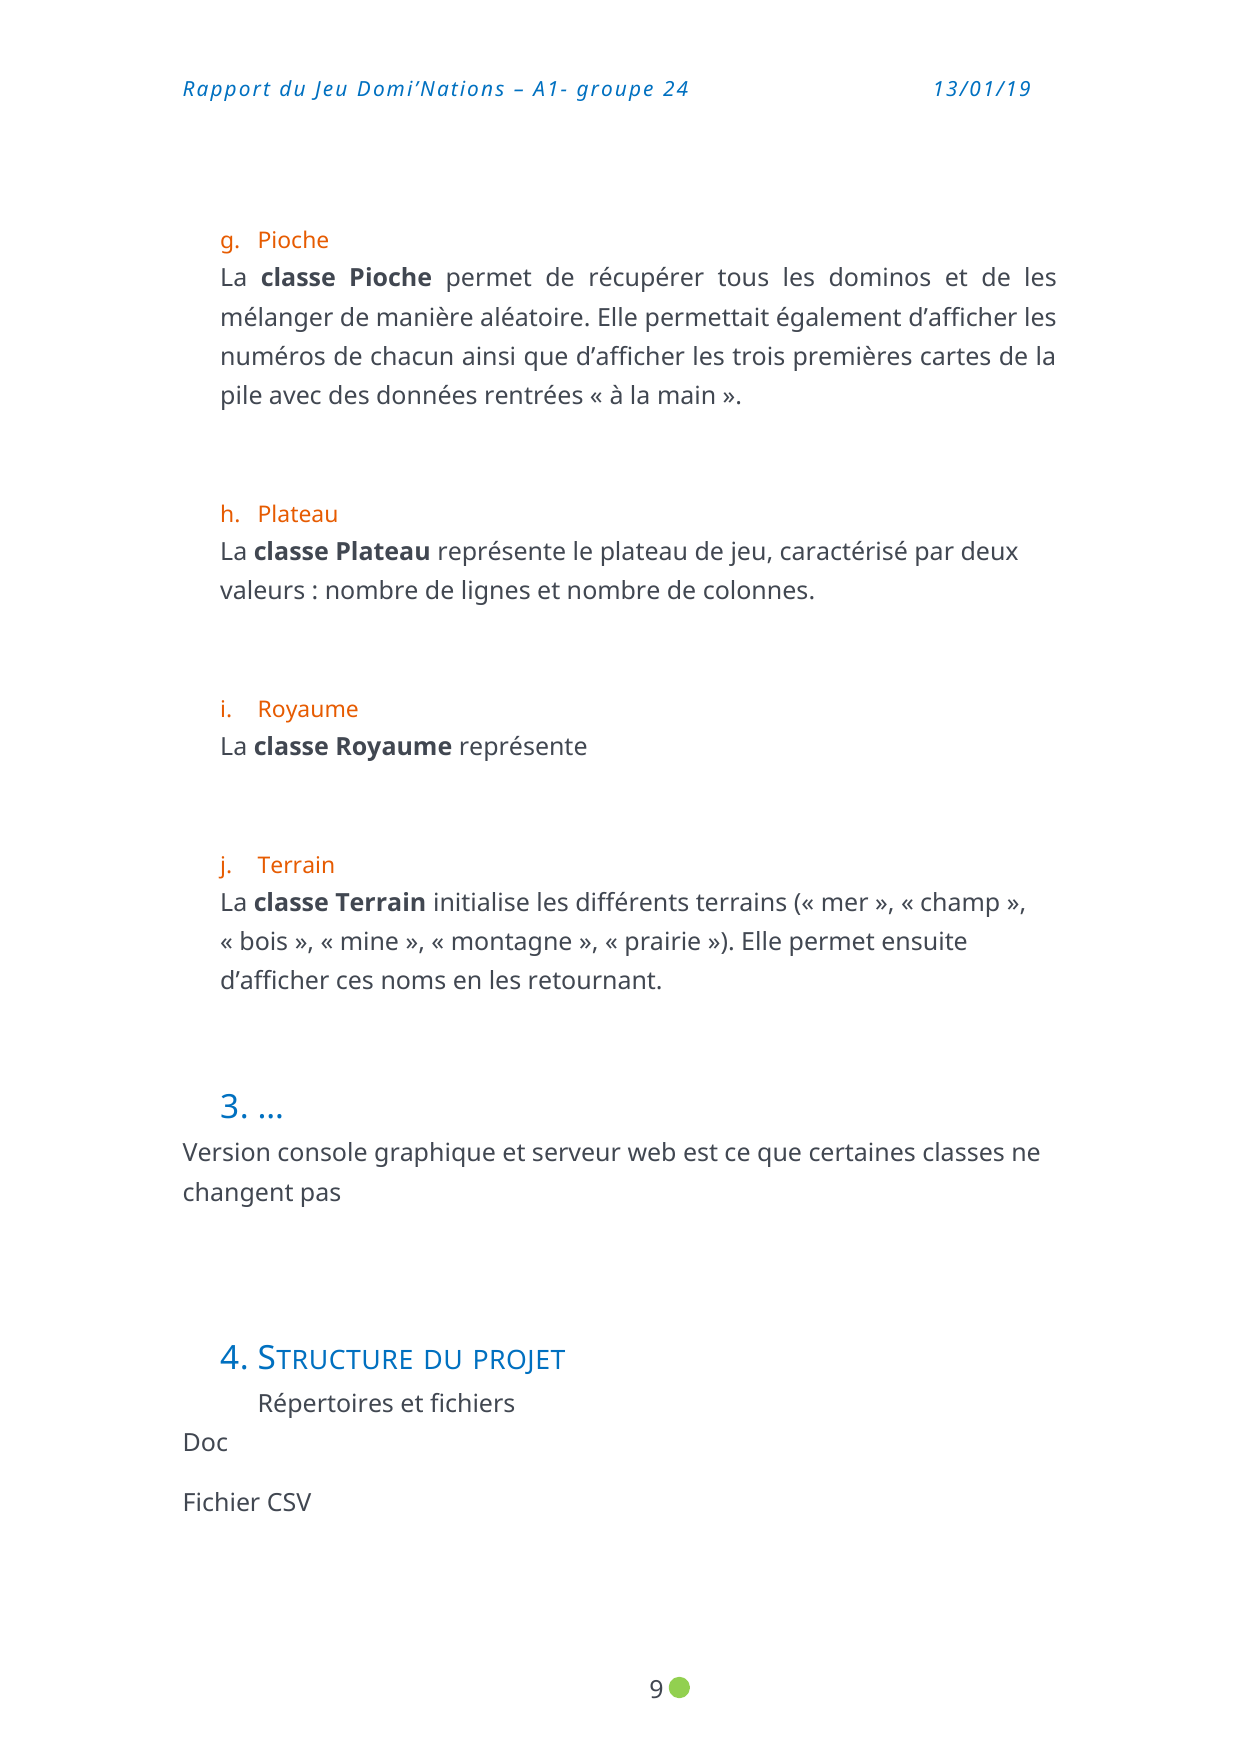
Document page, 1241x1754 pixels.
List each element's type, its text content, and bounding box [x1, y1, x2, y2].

subtitle Pioche [220, 224, 1058, 255]
text La classe Plateau représente le plateau de jeu, caractérisé par deux valeurs : nombre de lignes et nombre de colonnes. [220, 533, 1058, 607]
text La classe Terrain initialise les différents terrains (« mer », « champ », « bois », « mine », « montagne », « prairie »). Elle permet ensuite d’afficher ces noms en les retournant. [220, 884, 1058, 997]
subtitle Plateau [220, 498, 1058, 529]
subtitle Terrain [220, 849, 1058, 880]
text Fichier CSV [182, 1485, 1058, 1519]
subtitle Royaume [220, 693, 1058, 724]
text La classe Royaume représente [220, 729, 1058, 763]
subtitle … [220, 1083, 1058, 1128]
text La classe Pioche permet de récupérer tous les dominos et de les mélanger de manière aléatoire. Elle permettait également d’afficher les numéros de chacun ainsi que d’afficher les trois premières cartes de la pile avec des données rentrées « à la main ». [220, 260, 1058, 412]
text Version console graphique et serveur web est ce que certaines classes ne changent pas [182, 1135, 1058, 1208]
subtitle Répertoires et fichiers [257, 1386, 1058, 1420]
text Doc [182, 1425, 1058, 1459]
subtitle Structure du projet [220, 1333, 1058, 1379]
